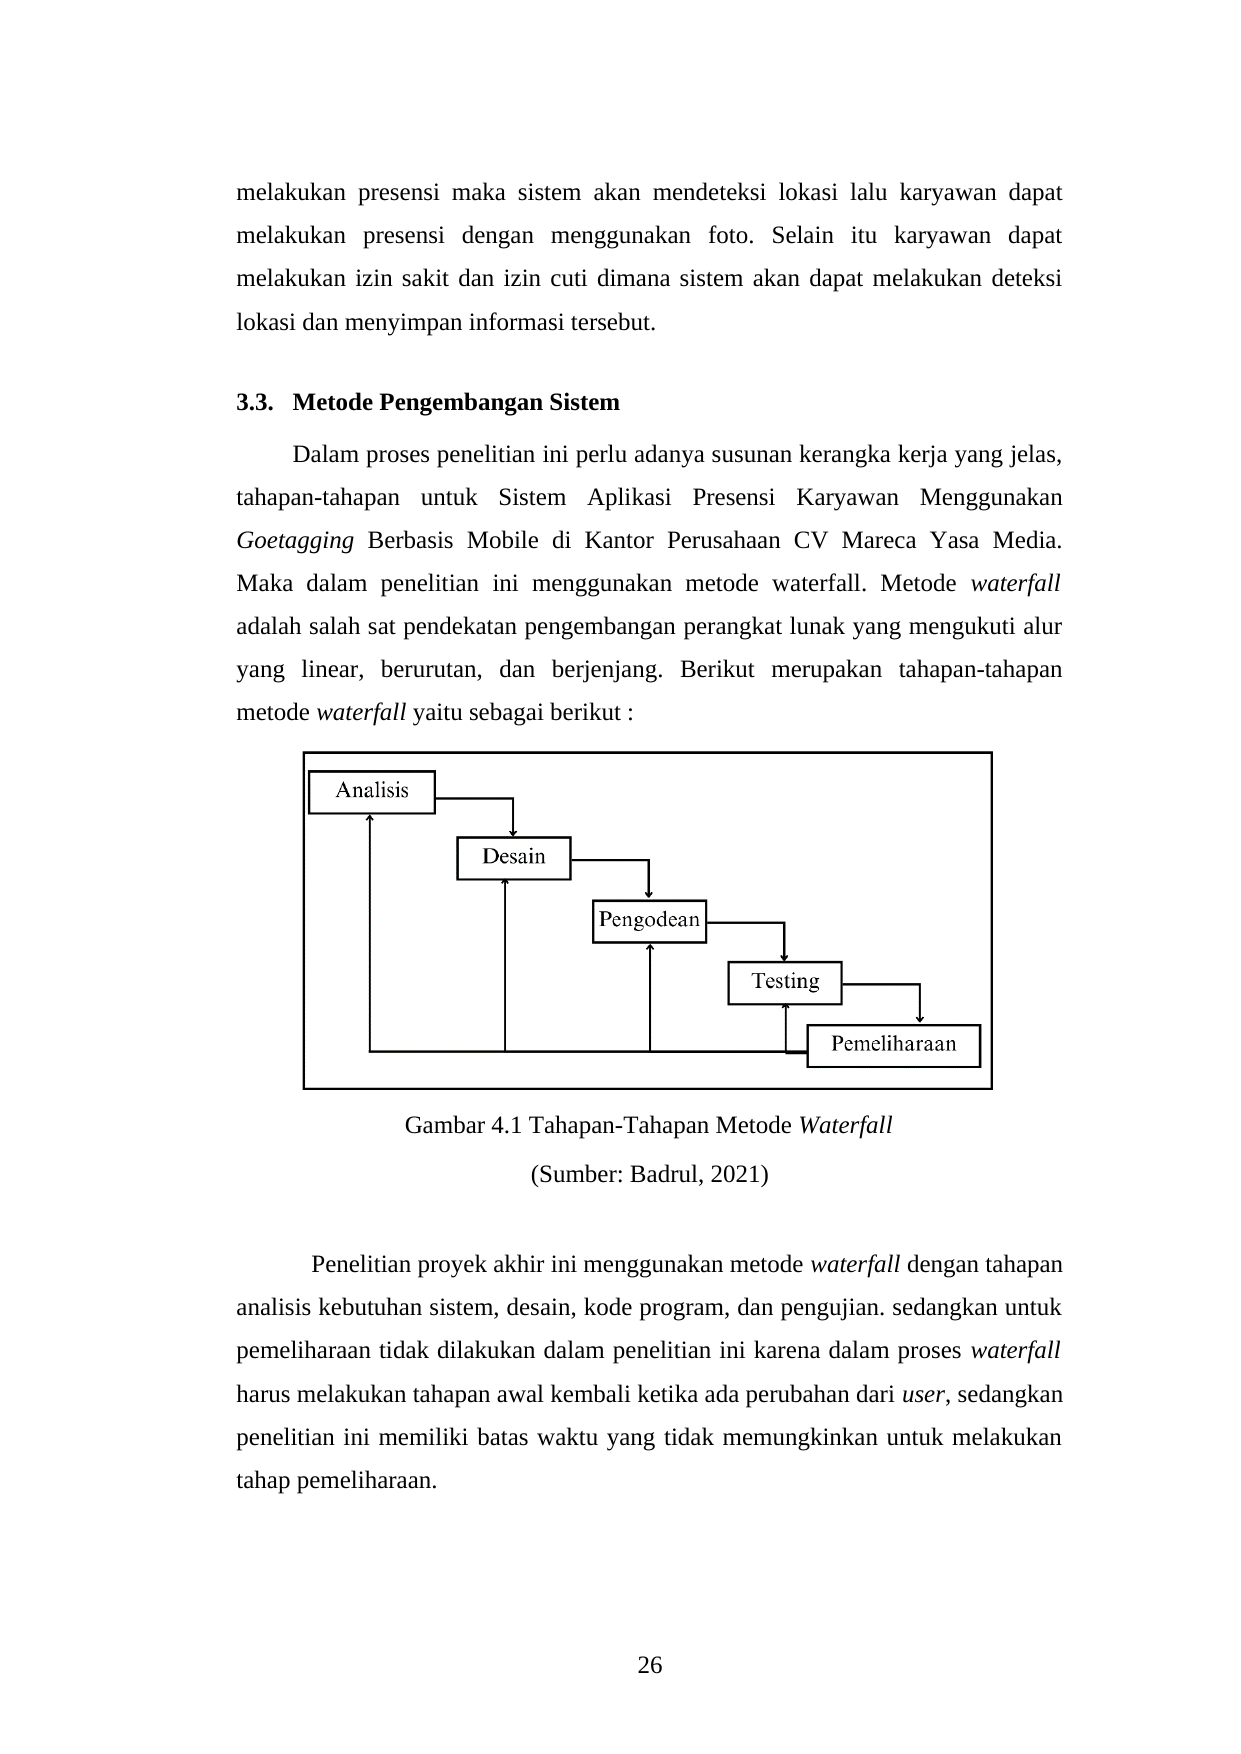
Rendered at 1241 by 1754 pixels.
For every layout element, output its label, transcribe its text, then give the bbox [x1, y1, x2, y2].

picture [292, 740, 993, 1095]
text Penelitian proyek akhir ini menggunakan metode waterfall dengan tahapan analisis kebutuhan sistem, desain, kode program, dan pengujian. sedangkan untuk pemeliharaan tidak dilakukan dalam penelitian ini karena dalam proses waterfall harus melakukan tahapan awal kembali ketika ada perubahan dari user, sedangkan penelitian ini memiliki batas waktu yang tidak memungkinkan untuk melakukan tahap pemeliharaan. [236, 1249, 1063, 1494]
text (Sumber: Badrul, 2021) [236, 1159, 1063, 1188]
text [236, 177, 1063, 335]
subtitle Metode Pengembangan Sistem [236, 387, 1063, 416]
text Dalam proses penelitian ini perlu adanya susunan kerangka kerja yang jelas, tahapan-tahapan untuk Sistem Aplikasi Presensi Karyawan Menggunakan Goetagging Berbasis Mobile di Kantor Perusahaan CV Mareca Yasa Media. Maka dalam penelitian ini menggunakan metode waterfall. Metode waterfall adalah salah sat pendekatan pengembangan perangkat lunak yang mengukuti alur yang linear, berurutan, dan berjenjang. Berikut merupakan tahapan-tahapan metode waterfall yaitu sebagai berikut : [236, 439, 1063, 726]
text Gambar 4.1 Tahapan-Tahapan Metode Waterfall [236, 1110, 1063, 1139]
